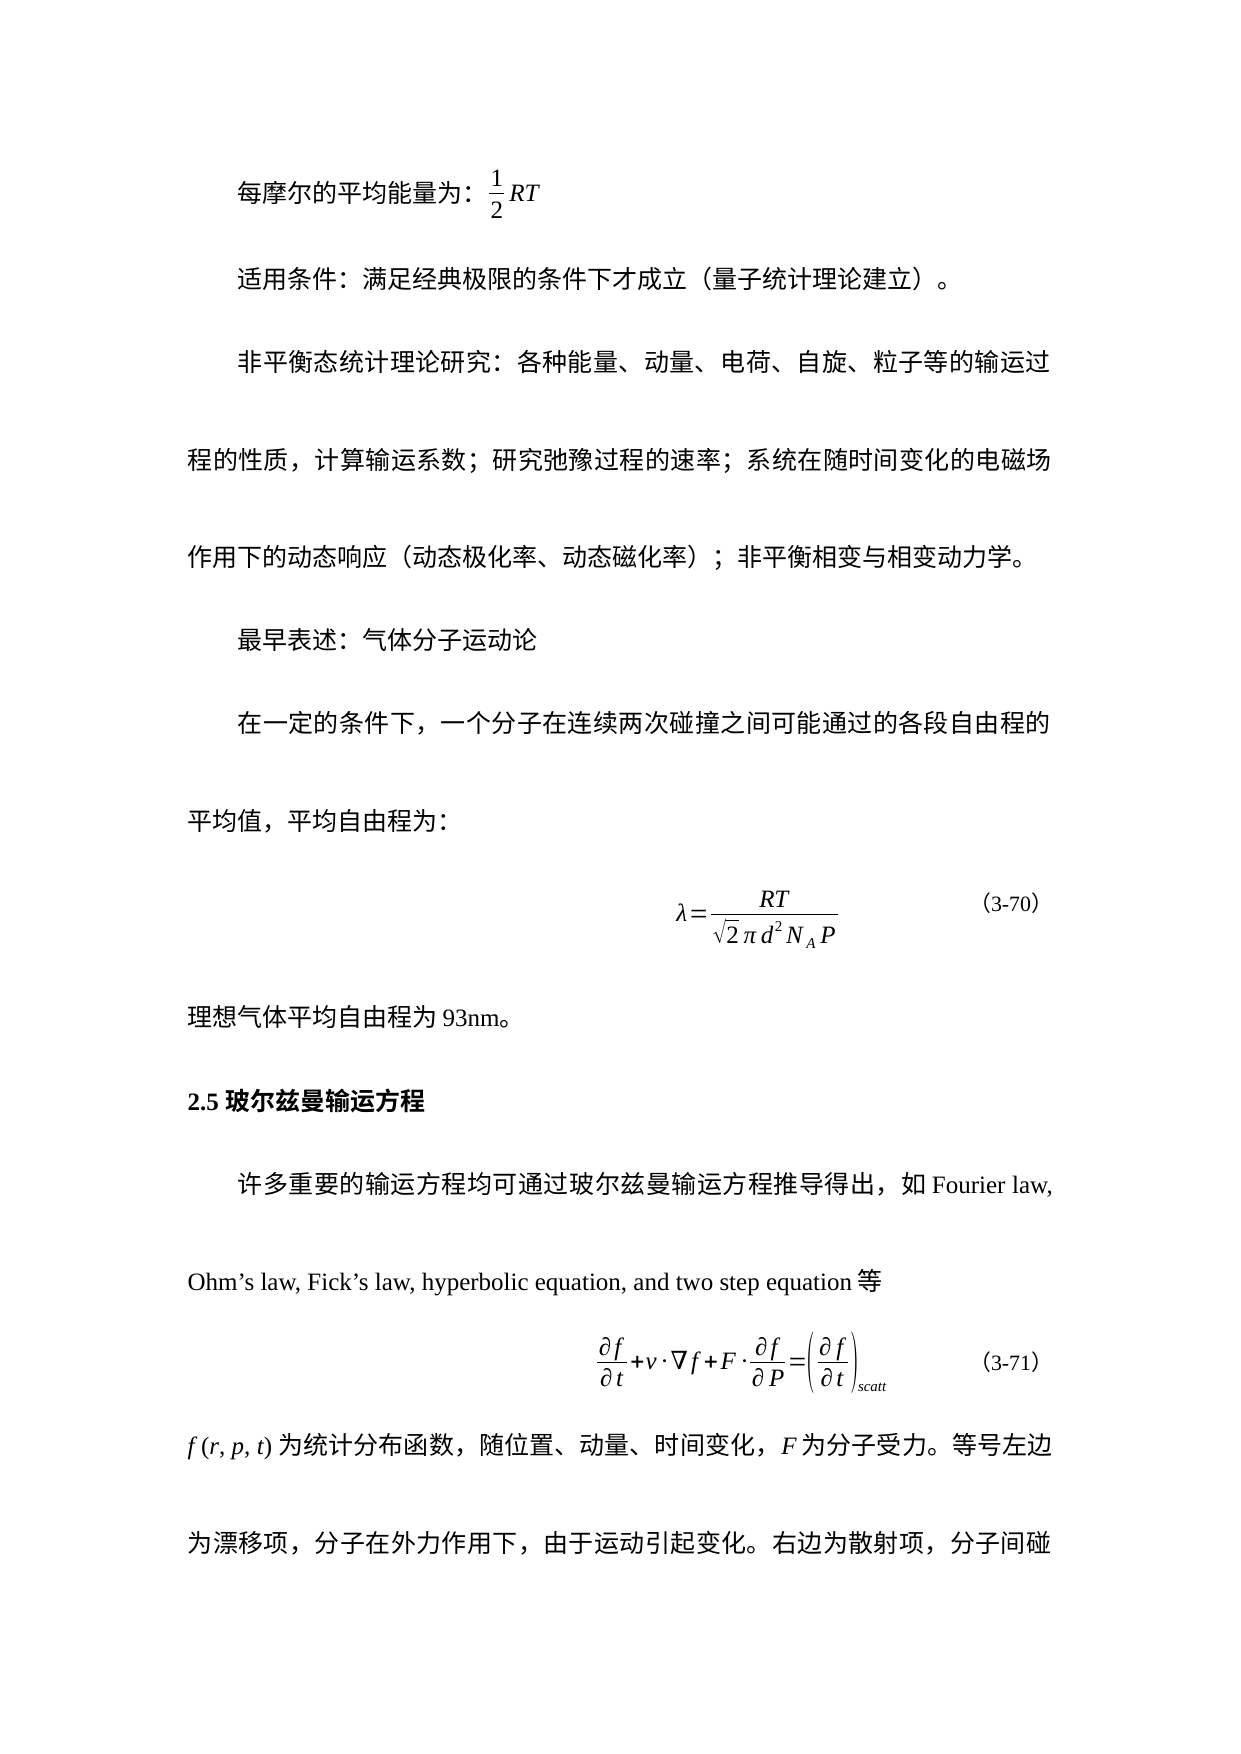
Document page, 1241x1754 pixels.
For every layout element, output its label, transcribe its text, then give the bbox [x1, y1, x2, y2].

text 2.5 玻尔兹曼输运方程 [187, 1067, 1053, 1132]
text 许多重要的输运方程均可通过玻尔兹曼输运方程推导得出，如Fourier law, Ohm’s law, Fick’s law, hyperbolic equation, and two step equation等 [187, 1150, 1053, 1312]
text 非平衡态统计理论研究：各种能量、动量、电荷、自旋、粒子等的输运过程的性质，计算输运系数；研究弛豫过程的速率；系统在随时间变化的电磁场作用下的动态响应（动态极化率、动态磁化率）；非平衡相变与相变动力学。 [187, 328, 1053, 588]
text （3-71） [187, 1330, 1053, 1395]
text 在一定的条件下，一个分子在连续两次碰撞之间可能通过的各段自由程的平均值，平均自由程为： [187, 689, 1053, 852]
text 每摩尔的平均能量为： [187, 162, 1053, 227]
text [187, 1411, 1053, 1574]
text 最早表述：气体分子运动论 [187, 606, 1053, 671]
text 理想气体平均自由程为93nm。 [187, 983, 1053, 1048]
text （3-70） [187, 870, 1053, 968]
text 适用条件：满足经典极限的条件下才成立（量子统计理论建立）。 [187, 245, 1053, 310]
